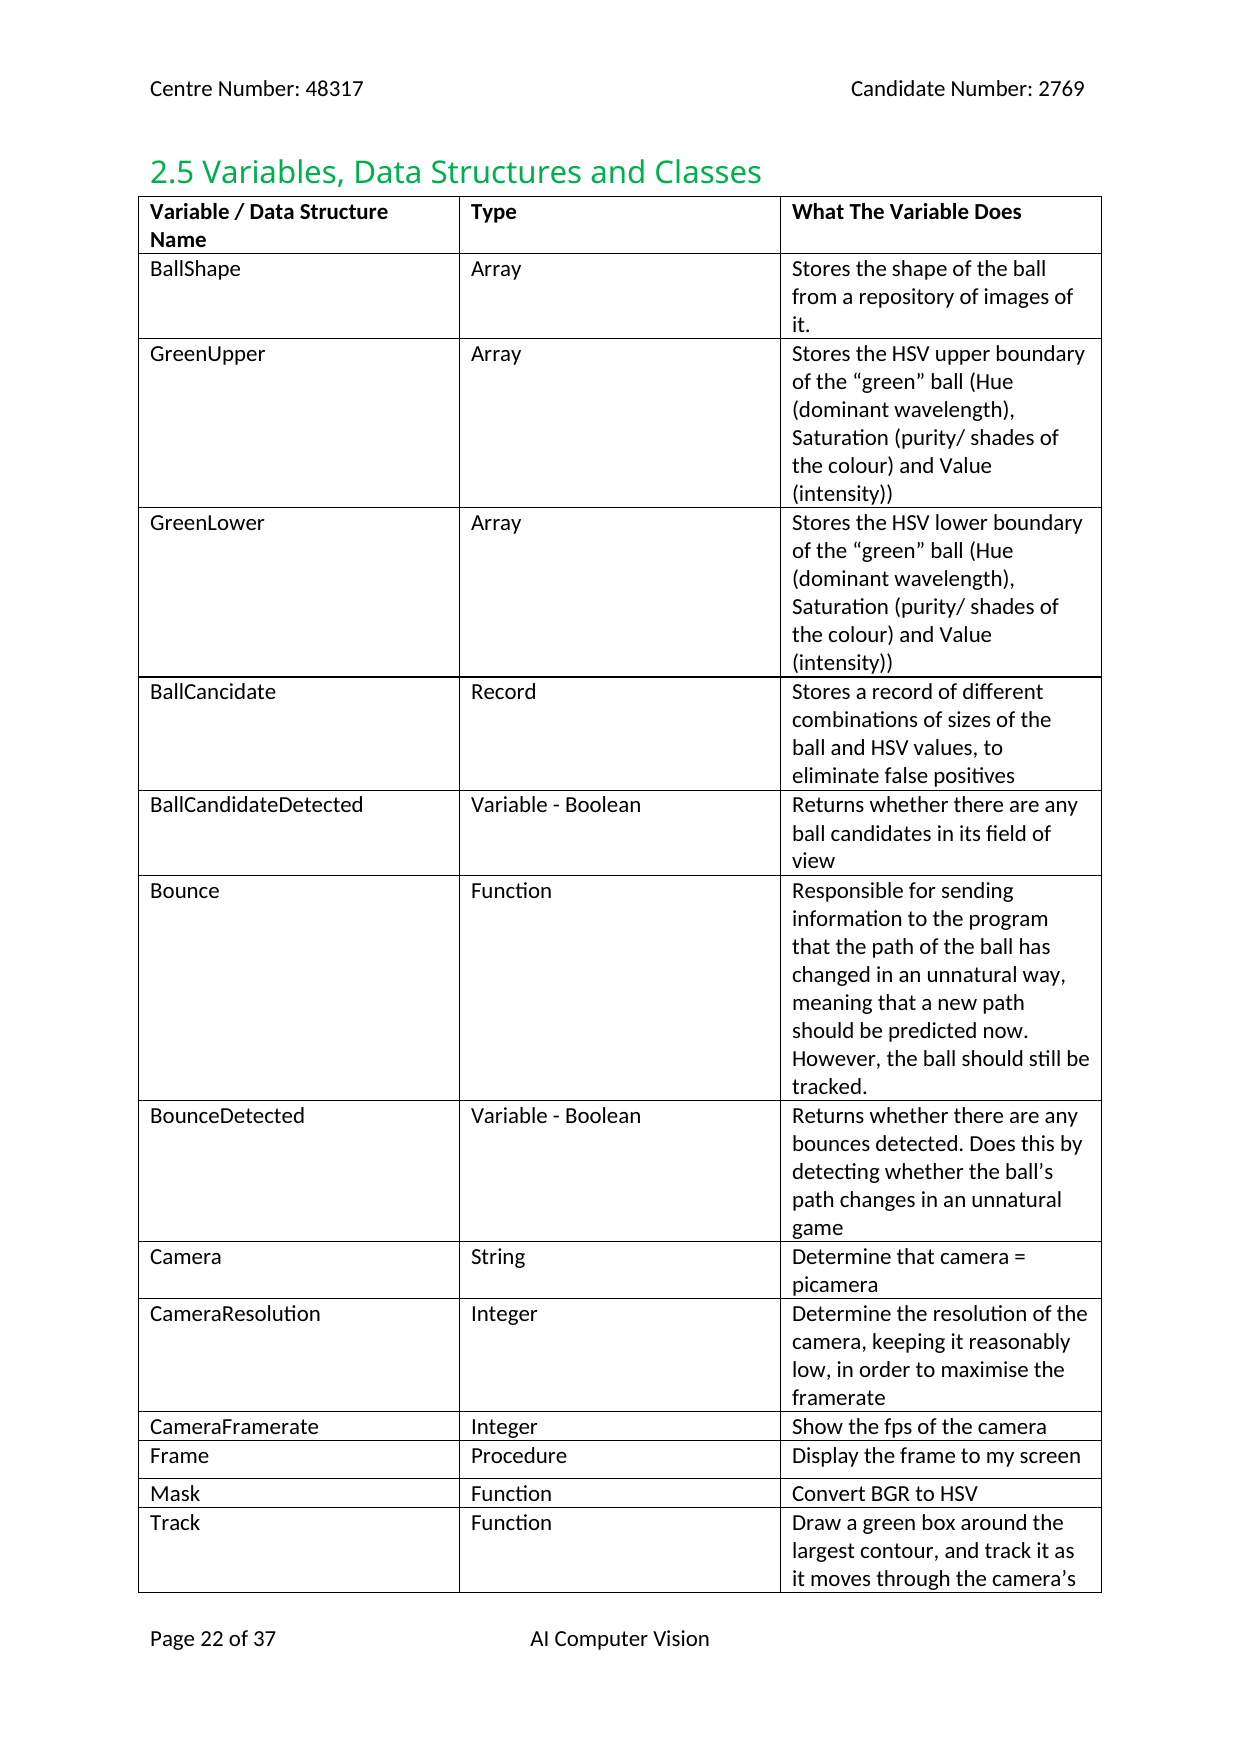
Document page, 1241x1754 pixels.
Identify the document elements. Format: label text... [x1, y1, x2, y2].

table_cell Display the frame to my screen [781, 1441, 1101, 1478]
table_cell Show the fps of the camera [781, 1412, 1101, 1440]
table_cell Array [460, 254, 780, 338]
table_cell Responsible for sending information to the program that the path of the ball has changed in an unnatural way, meaning that a new path should be predicted now. However, the ball should still be tracked. [781, 876, 1101, 1100]
table_cell Function [460, 1479, 780, 1507]
table_cell Variable - Boolean [460, 791, 780, 875]
table_cell Record [460, 678, 780, 789]
table_cell Returns whether there are any bounces detected. Does this by detecting whether the ball’s path changes in an unnatural game [781, 1101, 1101, 1241]
table_cell BallCandidateDetected [139, 791, 459, 875]
table_cell Function [460, 876, 780, 1100]
table_header What The Variable Does [781, 197, 1101, 253]
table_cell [781, 1508, 1101, 1592]
table_cell Variable - Boolean [460, 1101, 780, 1241]
table_cell Frame [139, 1441, 459, 1478]
table_cell Mask [139, 1479, 459, 1507]
table_cell Procedure [460, 1441, 780, 1478]
table_cell Integer [460, 1412, 780, 1440]
table_cell Convert BGR to HSV [781, 1479, 1101, 1507]
table_cell Stores the HSV lower boundary of the “green” ball (Hue (dominant wavelength), Saturation (purity/ shades of the colour) and Value (intensity)) [781, 508, 1101, 676]
table_cell Track [139, 1508, 459, 1592]
table_cell String [460, 1242, 780, 1298]
table_cell Stores the HSV upper boundary of the “green” ball (Hue (dominant wavelength), Saturation (purity/ shades of the colour) and Value (intensity)) [781, 339, 1101, 507]
table_cell Stores the shape of the ball from a repository of images of it. [781, 254, 1101, 338]
table_cell Camera [139, 1242, 459, 1298]
table_cell CameraFramerate [139, 1412, 459, 1440]
table_cell Integer [460, 1299, 780, 1411]
table_cell BallShape [139, 254, 459, 338]
table_cell Array [460, 508, 780, 676]
subtitle 2.5 Variables, Data Structures and Classes [150, 150, 1090, 193]
table_cell Array [460, 339, 780, 507]
table_cell Bounce [139, 876, 459, 1100]
table_cell BounceDetected [139, 1101, 459, 1241]
table_cell Determine that camera = picamera [781, 1242, 1101, 1298]
table_cell Determine the resolution of the camera, keeping it reasonably low, in order to maximise the framerate [781, 1299, 1101, 1411]
table_header Type [460, 197, 780, 253]
table_cell Returns whether there are any ball candidates in its field of view [781, 791, 1101, 875]
table_cell Function [460, 1508, 780, 1592]
table_cell GreenLower [139, 508, 459, 676]
table_cell CameraResolution [139, 1299, 459, 1411]
table_cell BallCancidate [139, 678, 459, 789]
table_header Variable / Data Structure Name [139, 197, 459, 253]
table_cell GreenUpper [139, 339, 459, 507]
table_cell Stores a record of different combinations of sizes of the ball and HSV values, to eliminate false positives [781, 678, 1101, 789]
